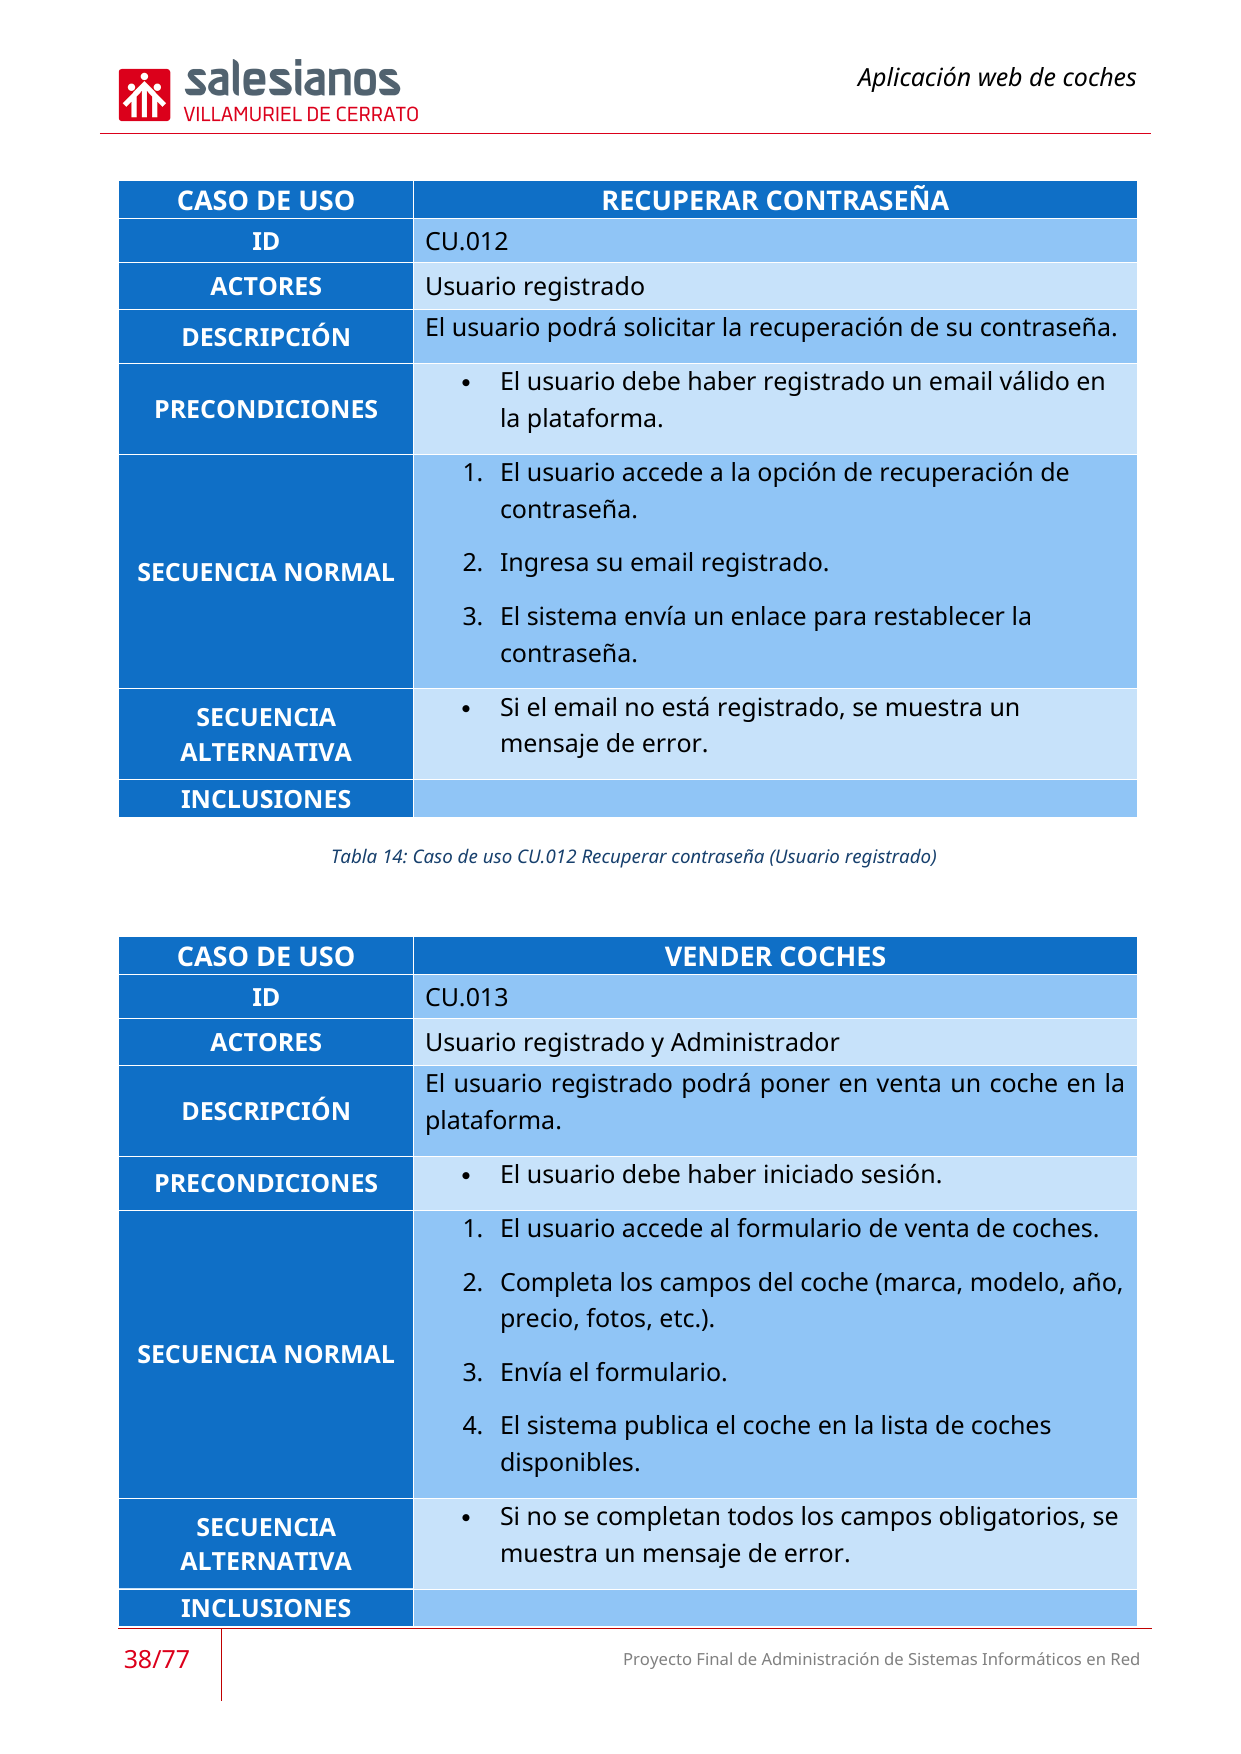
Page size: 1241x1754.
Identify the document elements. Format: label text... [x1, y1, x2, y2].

picture [118, 59, 419, 126]
table_cell El usuario debe haber registrado un email válido en la plataforma. [414, 364, 1137, 454]
table_cell SECUENCIA ALTERNATIVA [119, 689, 413, 779]
table_cell El usuario debe haber iniciado sesión. [414, 1157, 1137, 1210]
table_cell DESCRIPCIÓN [119, 310, 413, 363]
table_cell INCLUSIONES [119, 780, 413, 817]
table_cell Si el email no está registrado, se muestra un mensaje de error. [414, 689, 1137, 779]
table_cell DESCRIPCIÓN [119, 1066, 413, 1156]
table_cell [414, 780, 1137, 817]
table_cell CU.012 [414, 219, 1137, 262]
table_cell [414, 1590, 1137, 1626]
table_cell El usuario accede a la opción de recuperación de contraseña. Ingresa su email registrado. El sistema envía un enlace para restablecer la contraseña. [414, 455, 1137, 688]
table_header VENDER COCHES [414, 937, 1137, 974]
table_cell SECUENCIA NORMAL [119, 455, 413, 688]
table_cell Usuario registrado y Administrador [414, 1019, 1137, 1065]
table_cell PRECONDICIONES [119, 1157, 413, 1210]
table_cell El usuario registrado podrá poner en venta un coche en la plataforma. [414, 1066, 1137, 1156]
table_cell El usuario podrá solicitar la recuperación de su contraseña. [414, 310, 1137, 363]
table_cell SECUENCIA ALTERNATIVA [119, 1499, 413, 1588]
table_cell ID [119, 975, 413, 1018]
table_header RECUPERAR CONTRASEÑA [414, 181, 1137, 218]
table_cell ACTORES [119, 1019, 413, 1065]
table_header CASO DE USO [119, 181, 413, 218]
table_cell El usuario accede al formulario de venta de coches. Completa los campos del coche (marca, modelo, año, precio, fotos, etc.). Envía el formulario. El sistema publica el coche en la lista de coches disponibles. [414, 1211, 1137, 1498]
table_cell Si no se completan todos los campos obligatorios, se muestra un mensaje de error. [414, 1499, 1137, 1588]
table_cell ID [119, 219, 413, 262]
table_cell Usuario registrado [414, 263, 1137, 309]
table_cell ACTORES [119, 263, 413, 309]
table_cell SECUENCIA NORMAL [119, 1211, 413, 1498]
table_cell CU.013 [414, 975, 1137, 1018]
table_cell INCLUSIONES [119, 1590, 413, 1626]
text Tabla 14: Caso de uso CU.012 Recuperar contraseña (Usuario registrado) [118, 843, 1152, 869]
table_cell PRECONDICIONES [119, 364, 413, 454]
table_header CASO DE USO [119, 937, 413, 974]
